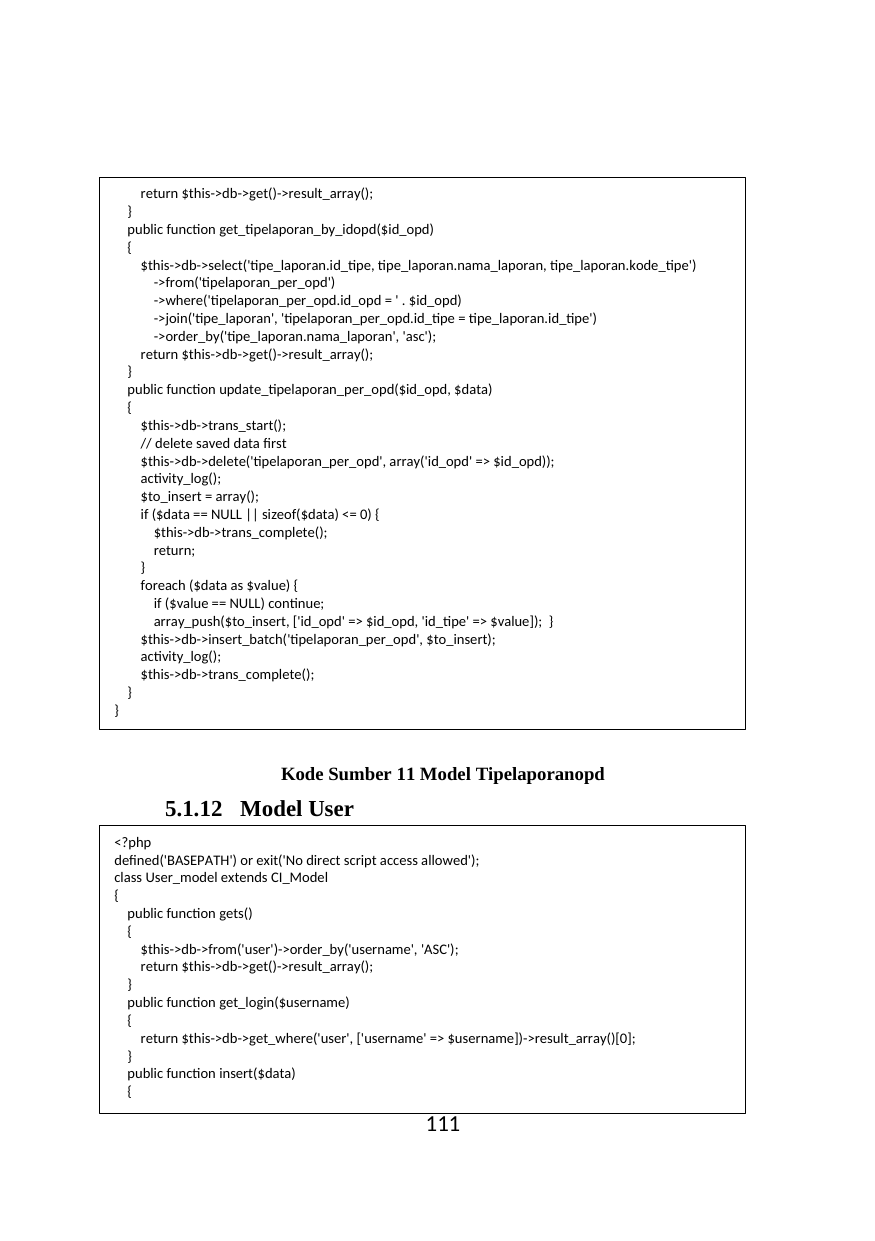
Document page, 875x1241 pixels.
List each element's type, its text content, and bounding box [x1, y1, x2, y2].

text Kode Sumber 11 Model Tipelaporanopd [118, 195, 767, 784]
list Model User [165, 795, 767, 822]
